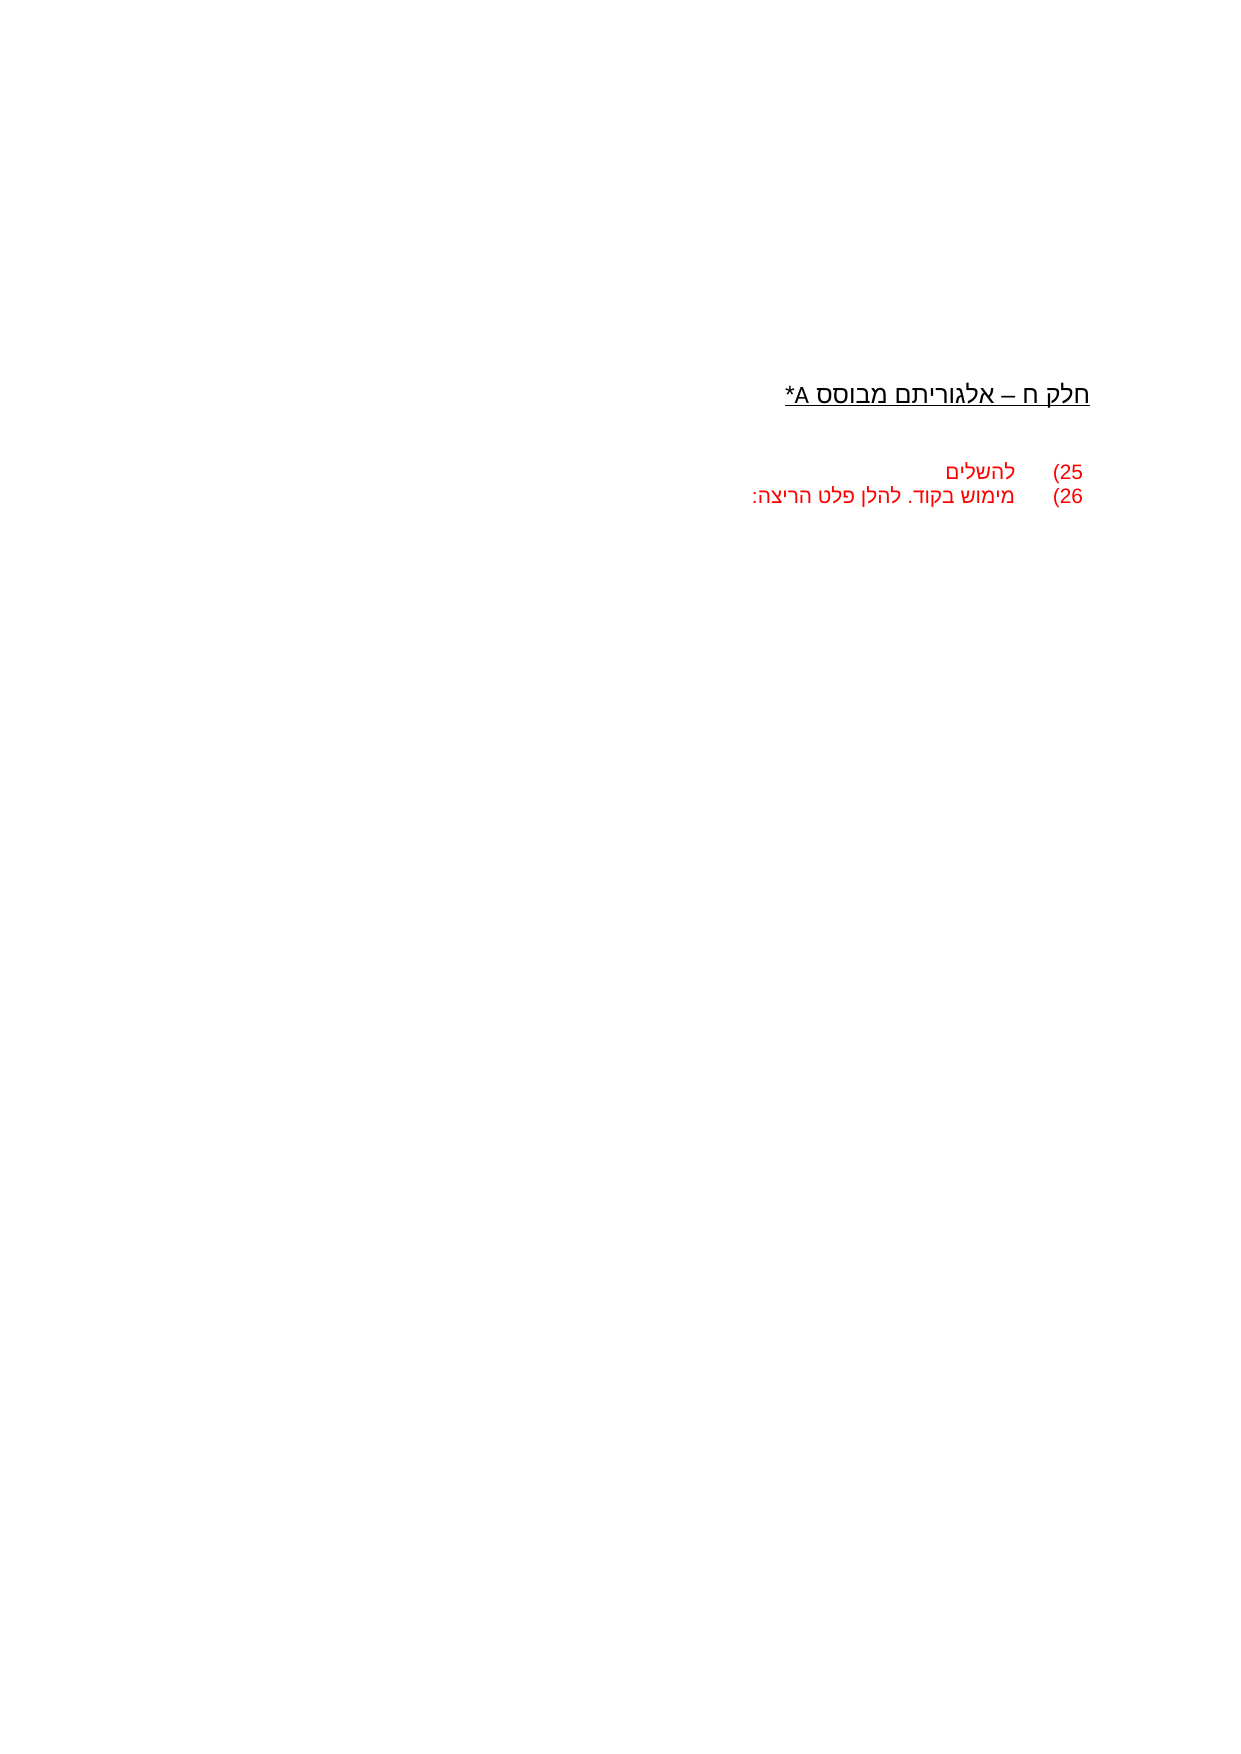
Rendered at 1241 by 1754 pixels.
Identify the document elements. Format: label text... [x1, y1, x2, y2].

list מימוש בקוד. להלן פלט הריצה: [150, 484, 1053, 508]
list להשלים [150, 460, 1053, 484]
text חלק ח – אלגוריתם מבוסס A* [150, 379, 1090, 409]
